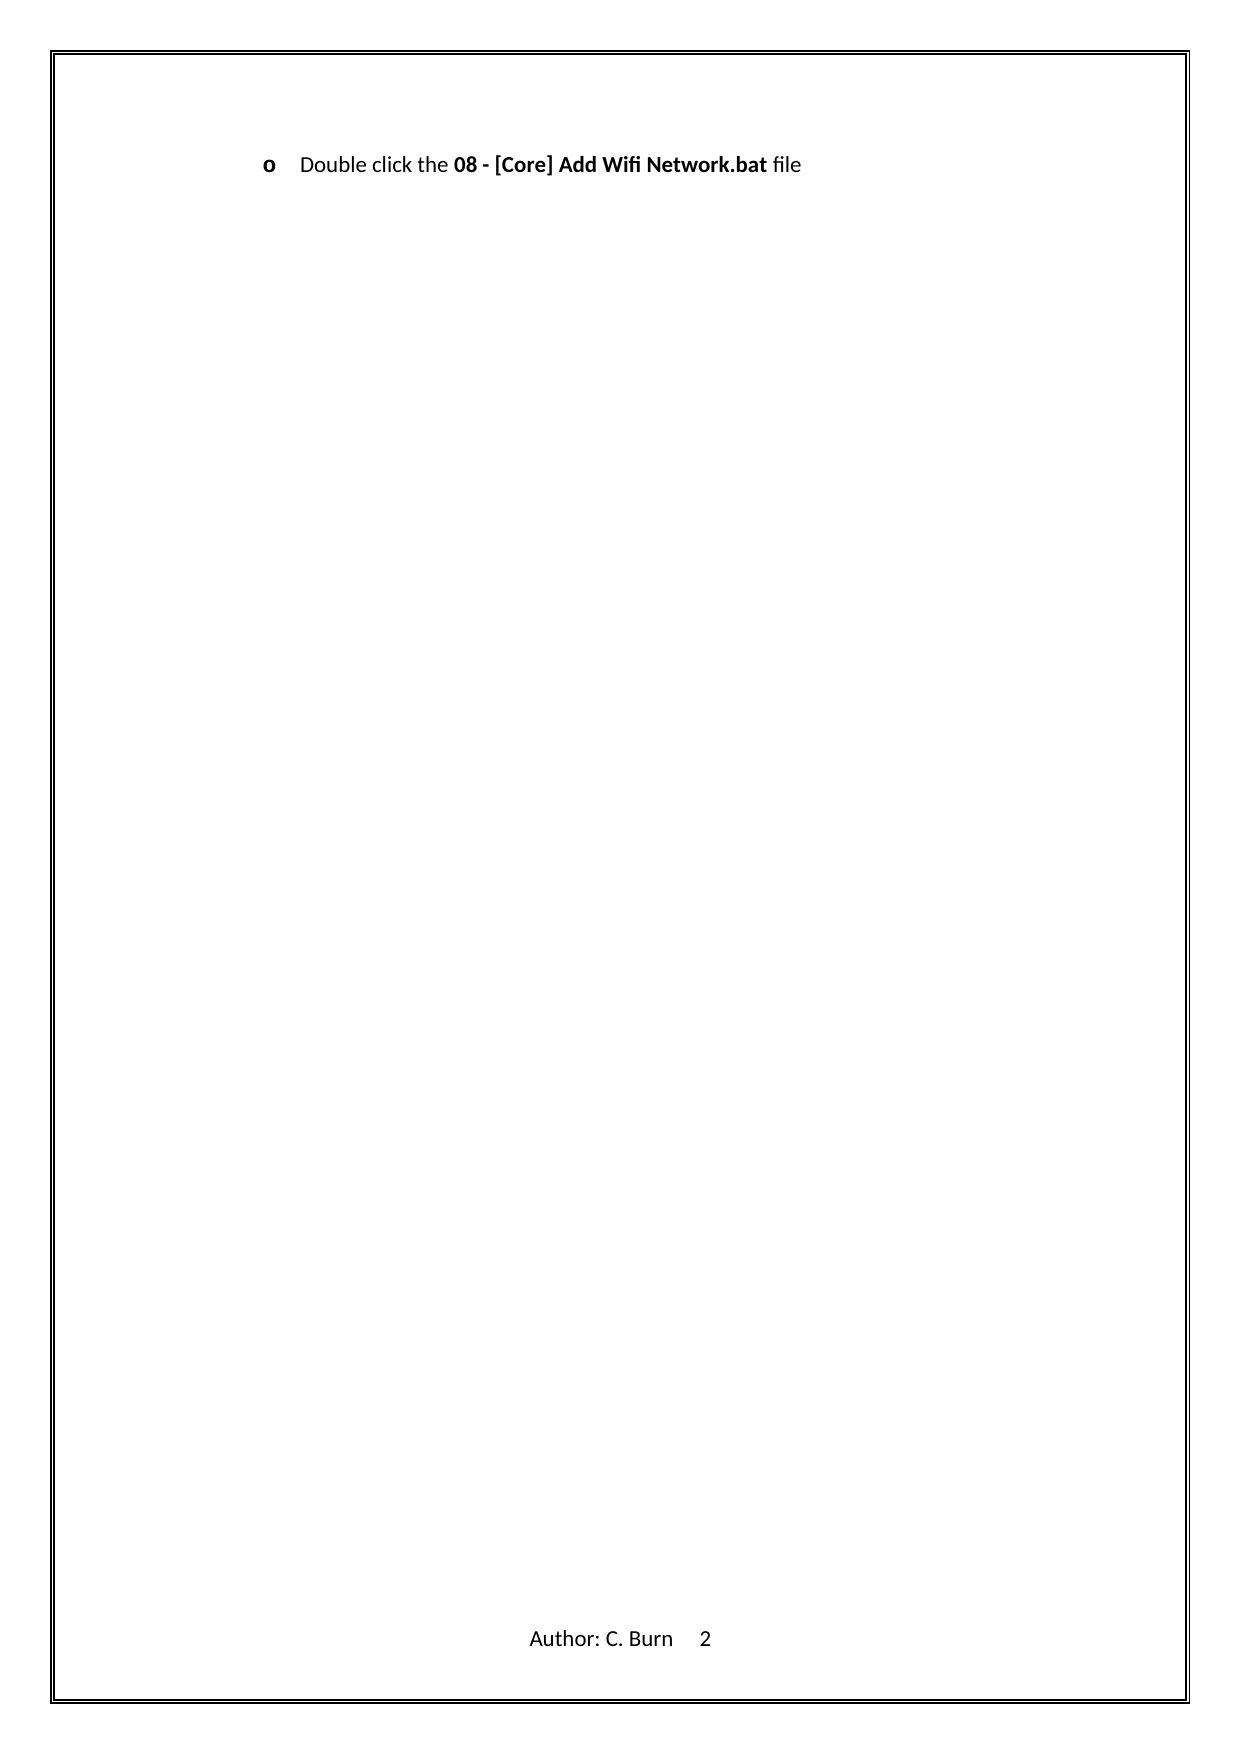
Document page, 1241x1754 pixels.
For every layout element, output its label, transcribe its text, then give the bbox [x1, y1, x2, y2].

list Double click the 08 - [Core] Add Wifi Network.bat file [262, 150, 1090, 179]
